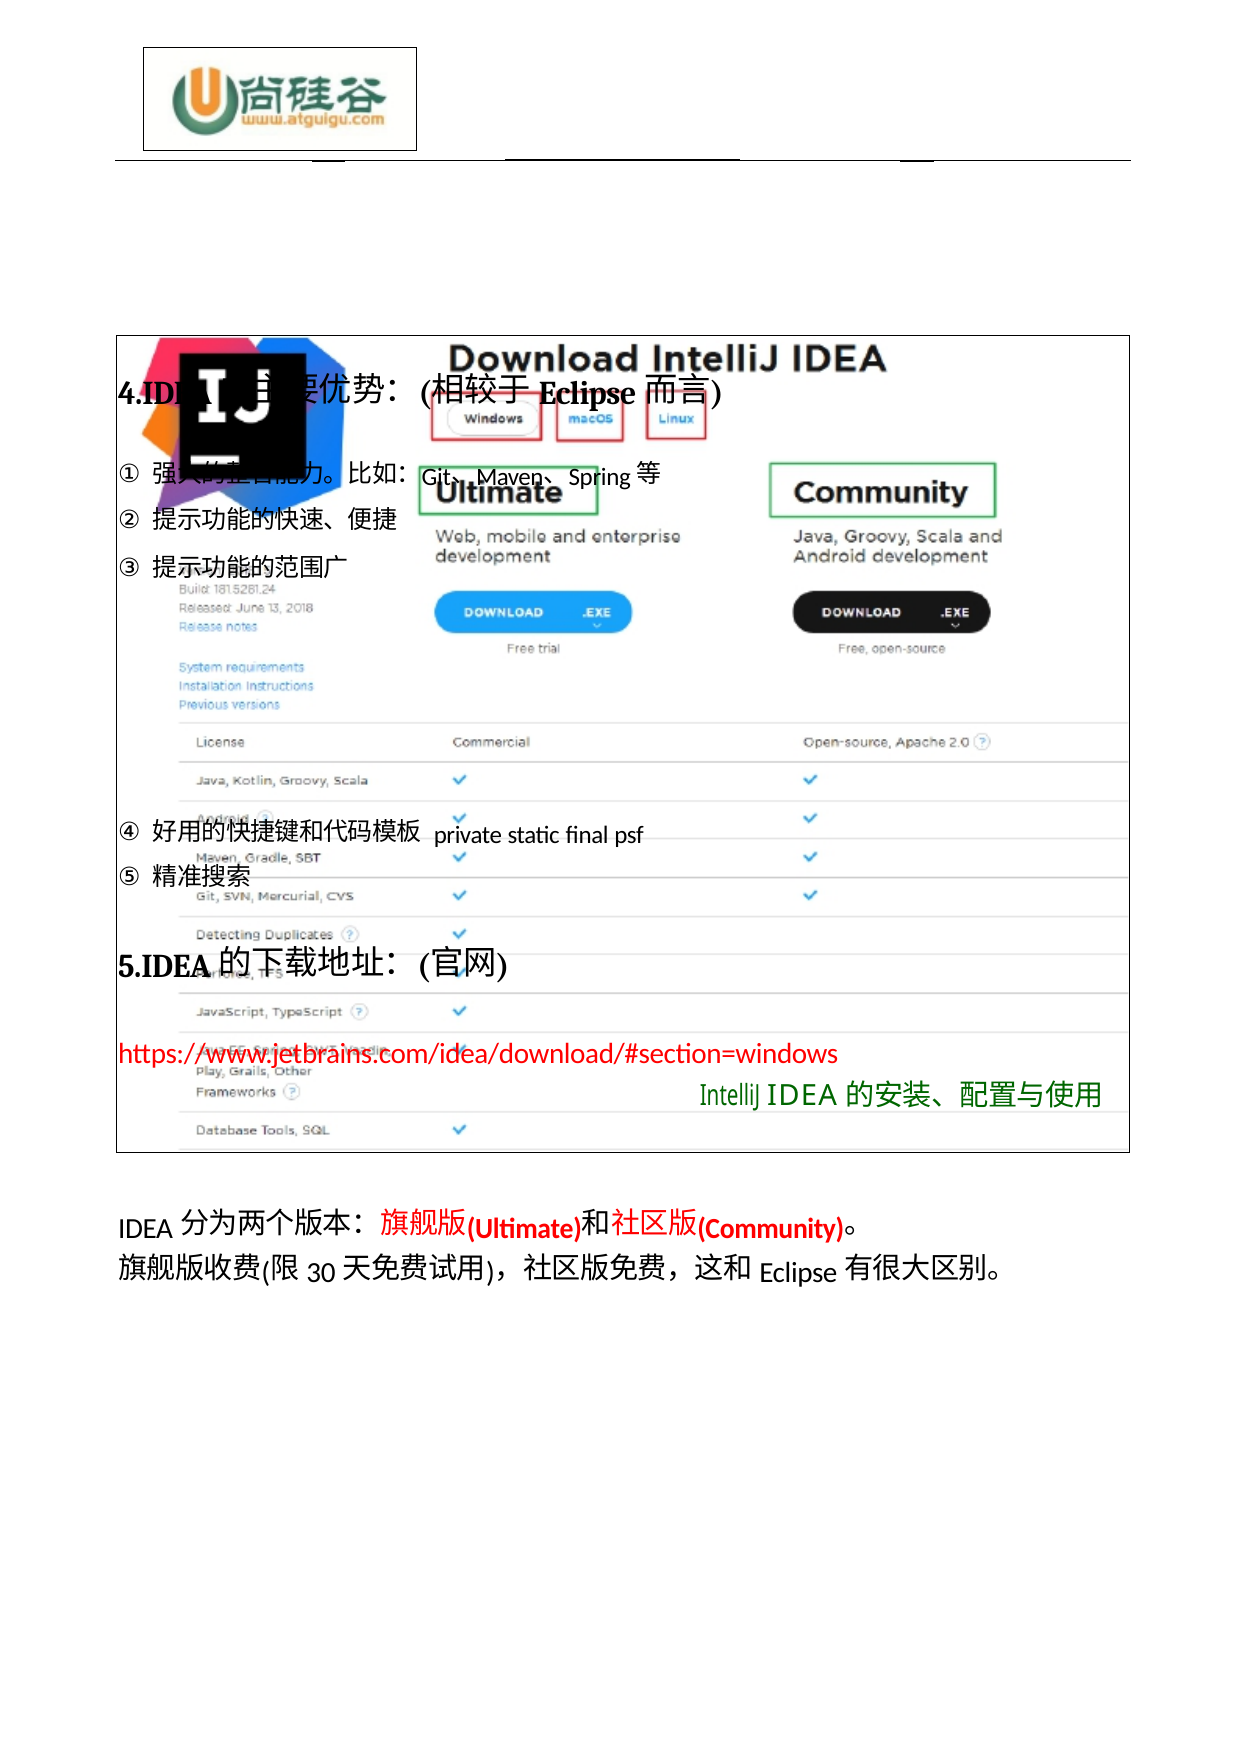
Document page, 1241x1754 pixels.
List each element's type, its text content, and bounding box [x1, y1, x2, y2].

text 4.IDEA 的主要优势：(相较于 Eclipse 而言) [118, 373, 1171, 412]
text IntelliJ IDEA 的安装、配置与使用 [118, 1071, 1171, 1114]
text 5.IDEA 的下载地址：(官网) [118, 945, 1171, 986]
text ② 提示功能的快速、便捷 [118, 492, 1171, 538]
text ④ 好用的快捷键和代码模板 private static final psf [118, 821, 1171, 849]
picture [117, 336, 1129, 1152]
text ⑤ 精准搜索 [118, 849, 1171, 895]
text ③ 提示功能的范围广 [118, 538, 1171, 586]
text 旗舰版收费(限 30 天免费试用)，社区版免费，这和 Eclipse 有很大区别。 [118, 1244, 1171, 1293]
text ① 强大的整合能力。比如：Git、Maven、Spring 等 [118, 462, 1171, 492]
text https://www.jetbrains.com/idea/download/#section=windows [118, 1036, 1171, 1071]
picture [144, 48, 416, 150]
text IDEA 分为两个版本：旗舰版(Ultimate)和社区版(Community)。 [118, 1212, 1171, 1244]
